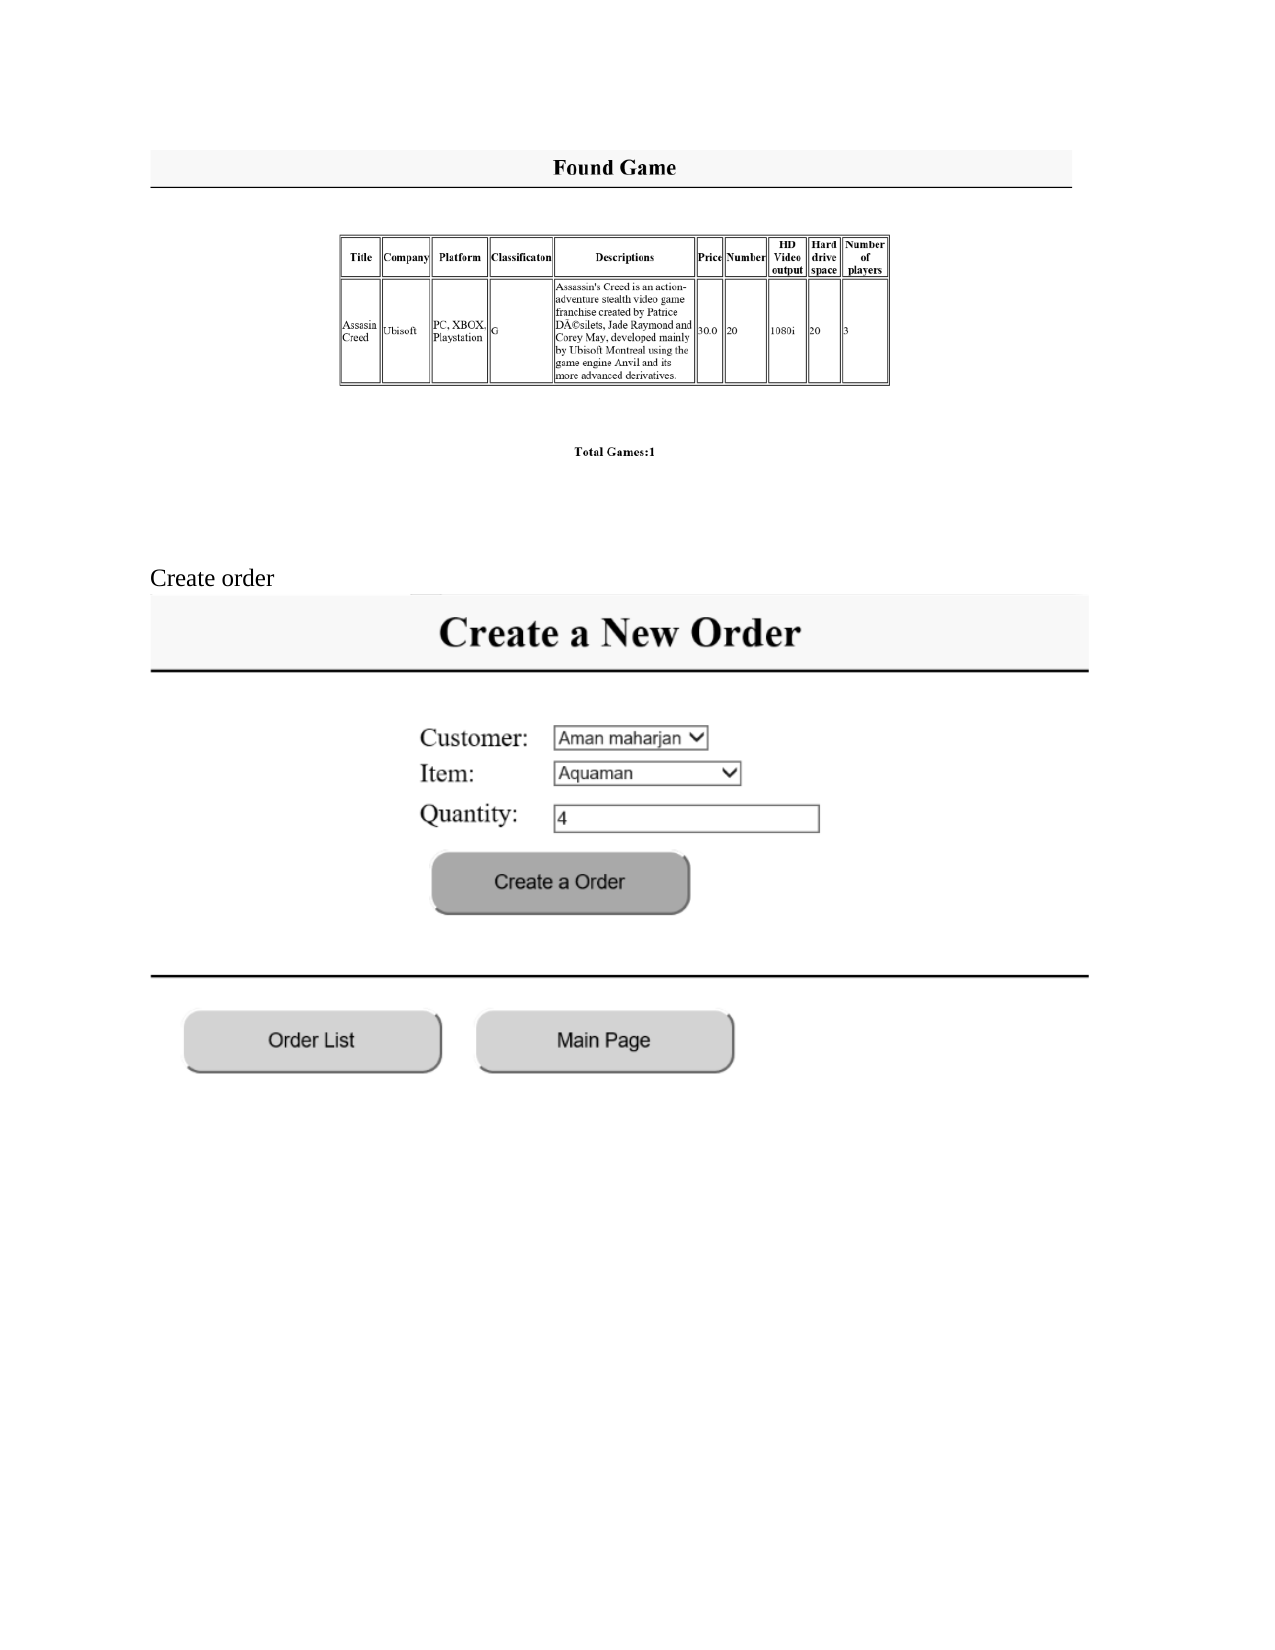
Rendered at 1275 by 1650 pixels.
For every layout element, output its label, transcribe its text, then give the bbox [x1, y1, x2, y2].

picture [150, 150, 1073, 498]
text Create order [150, 563, 1125, 592]
picture [150, 594, 1089, 1127]
